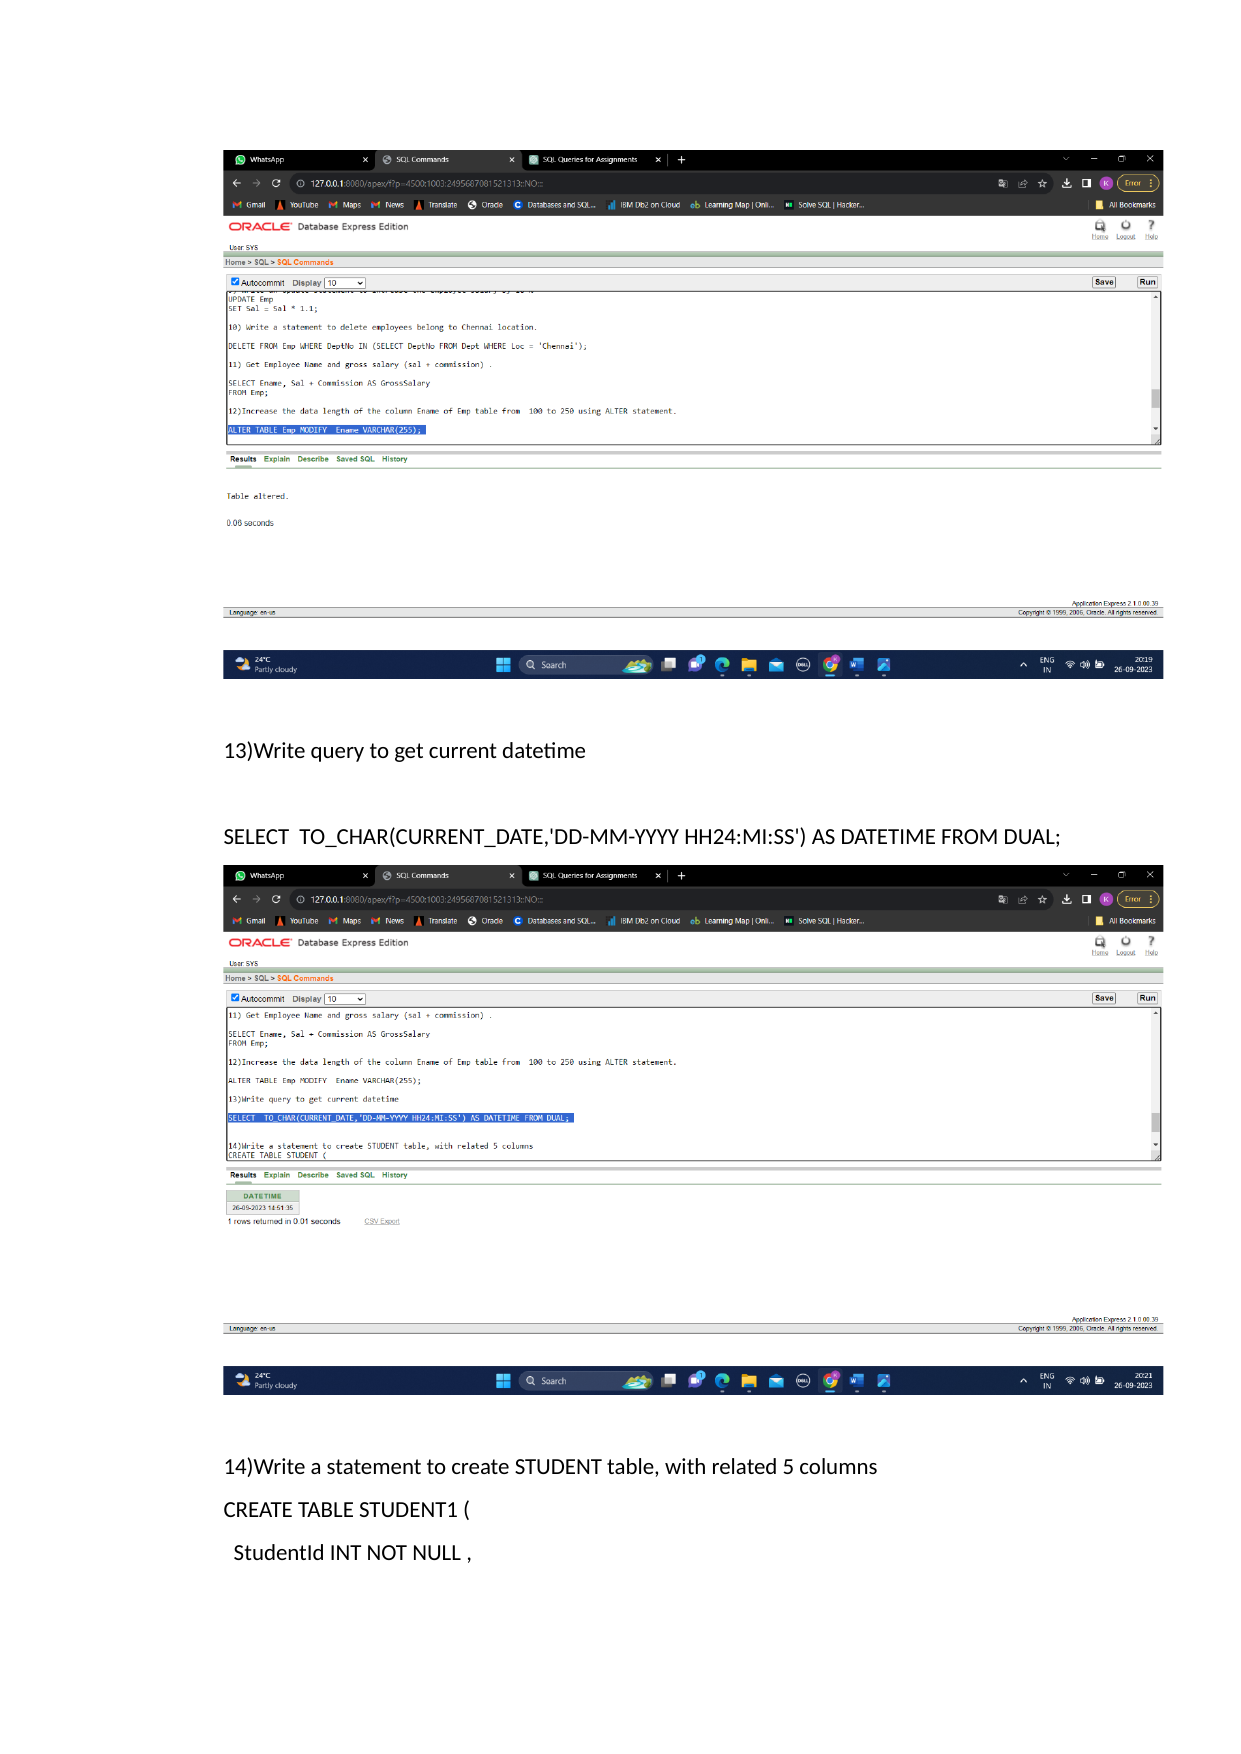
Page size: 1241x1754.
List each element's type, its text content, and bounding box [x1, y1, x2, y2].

picture [223, 865, 1164, 1395]
text 13)Write query to get current datetime [223, 737, 1090, 765]
text StudentId INT NOT NULL , [223, 1538, 1090, 1566]
picture [223, 150, 1164, 679]
text SELECT TO_CHAR(CURRENT_DATE,'DD-MM-YYYY HH24:MI:SS') AS DATETIME FROM DUAL; [223, 822, 1090, 851]
text 14)Write a statement to create STUDENT table, with related 5 columns [223, 1452, 1090, 1480]
text CREATE TABLE STUDENT1 ( [223, 1495, 1090, 1523]
